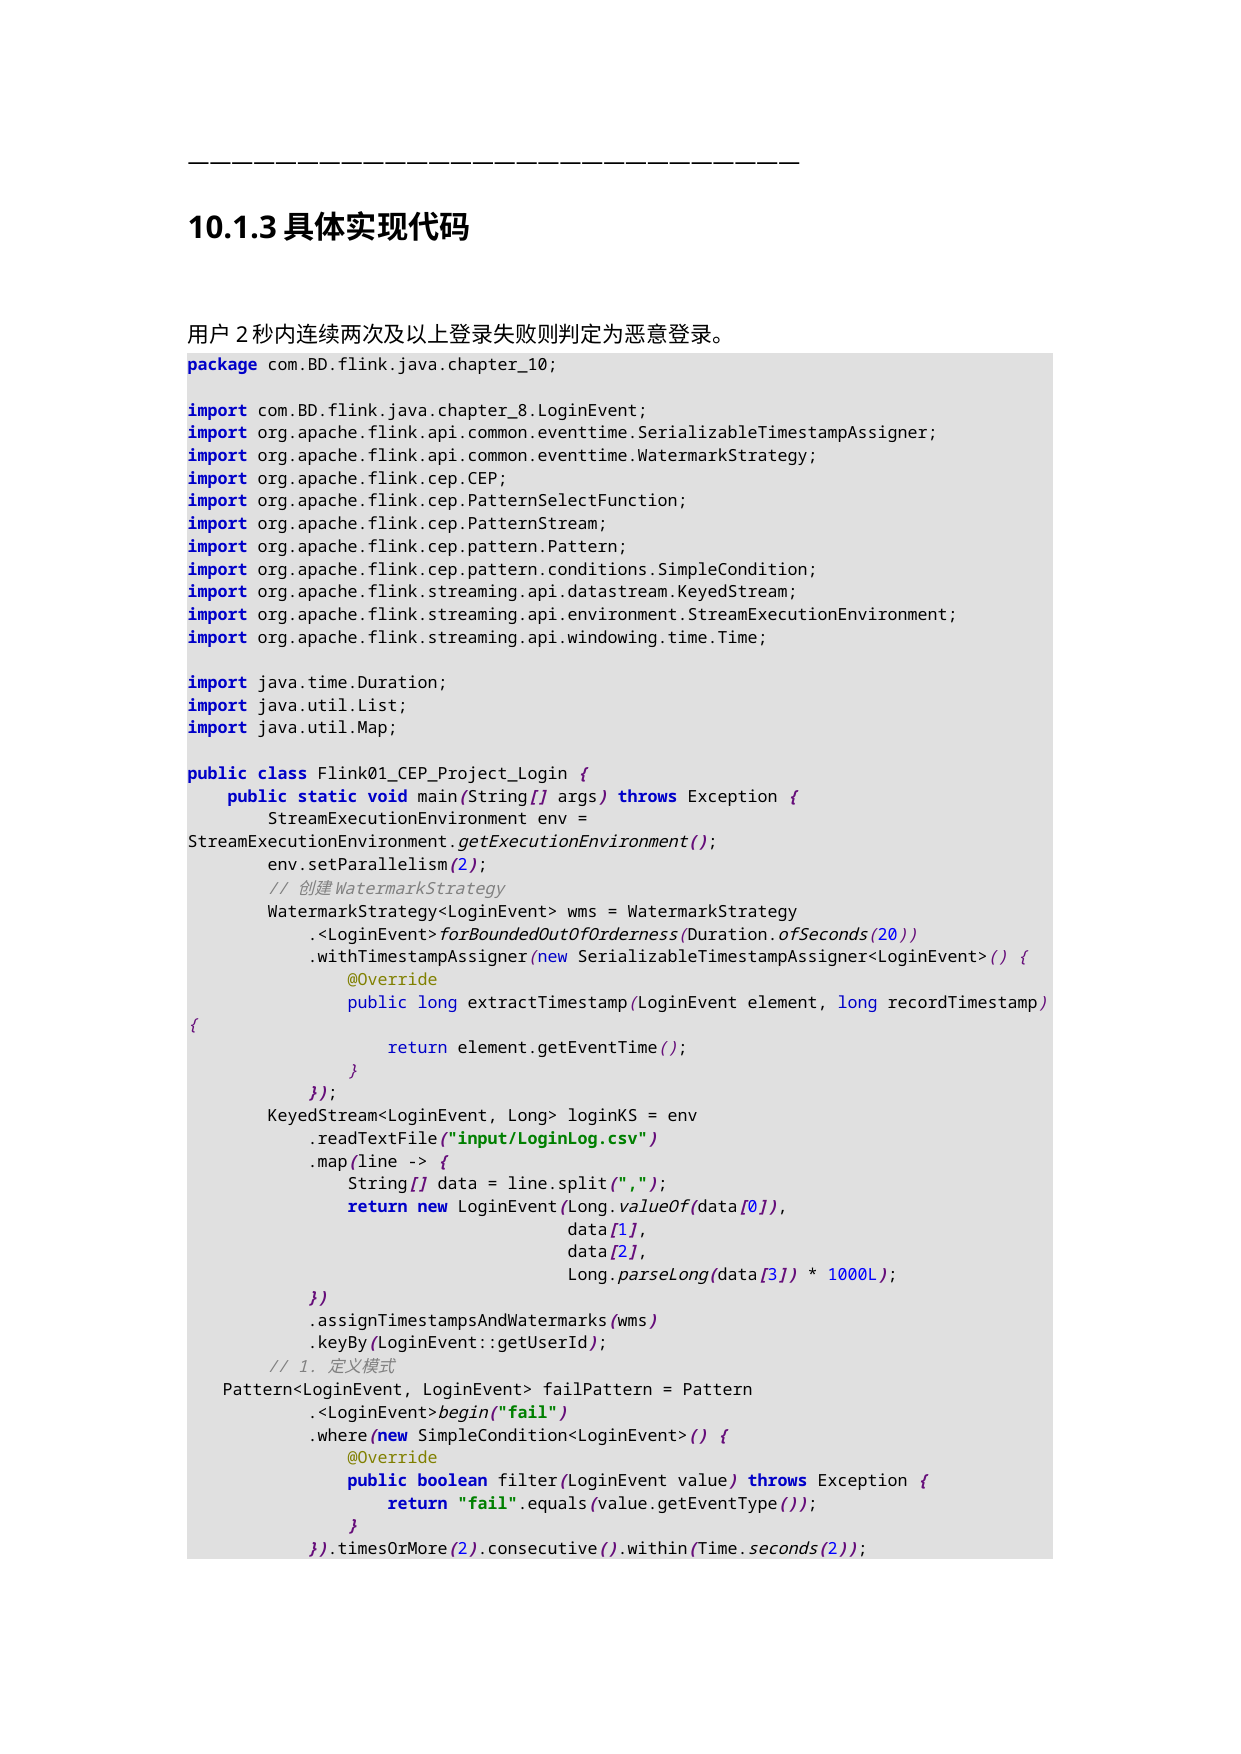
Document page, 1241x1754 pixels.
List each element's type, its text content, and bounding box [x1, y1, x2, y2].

text 用户2秒内连续两次及以上登录失败则判定为恶意登录。 [187, 317, 1053, 350]
subtitle 10.1.3具体实现代码 [187, 192, 1053, 257]
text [187, 353, 1053, 1559]
